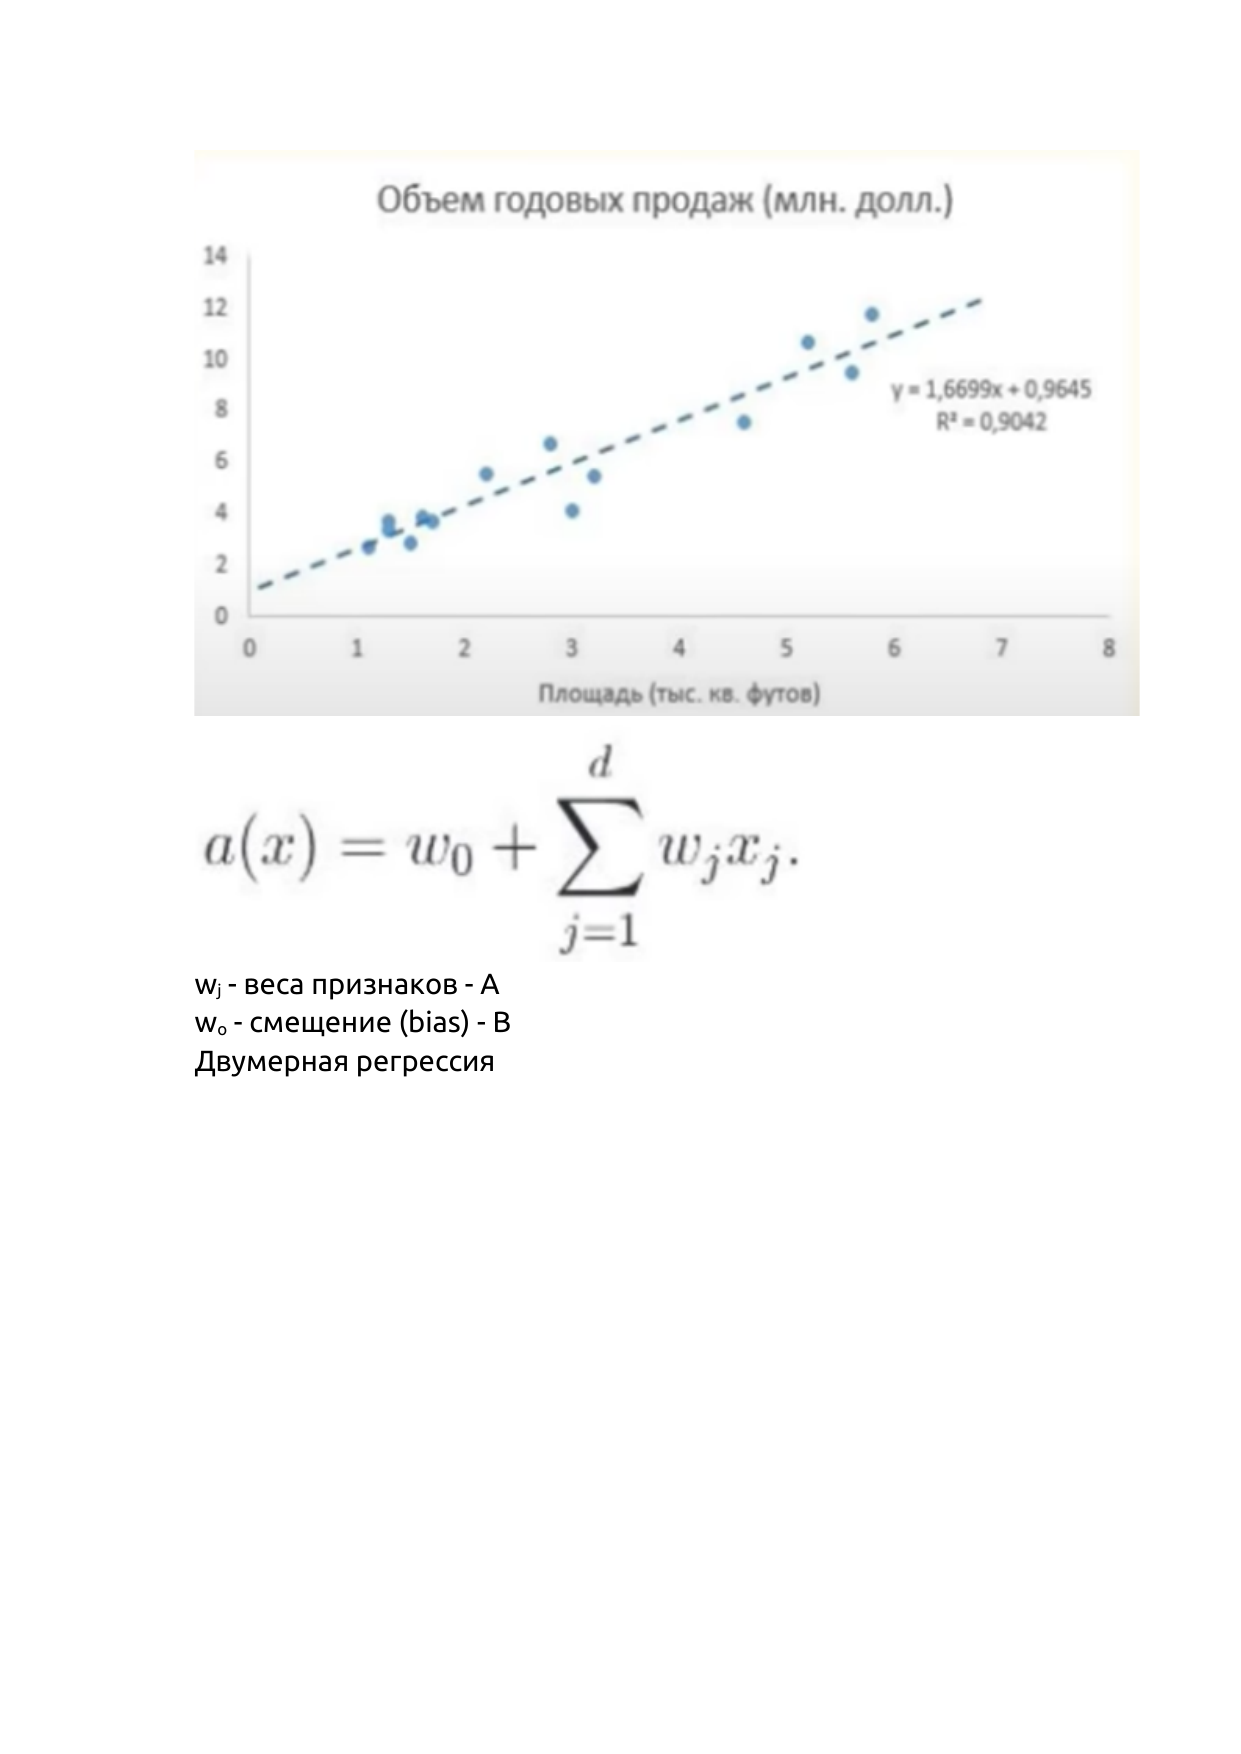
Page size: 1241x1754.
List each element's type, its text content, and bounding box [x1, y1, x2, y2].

text Двумерная регрессия [150, 1043, 1090, 1077]
text wj - веса признаков - A [150, 966, 1090, 1000]
picture [194, 150, 1140, 716]
text wo - смещение (bias) - B [150, 1005, 1090, 1038]
picture [194, 720, 817, 962]
